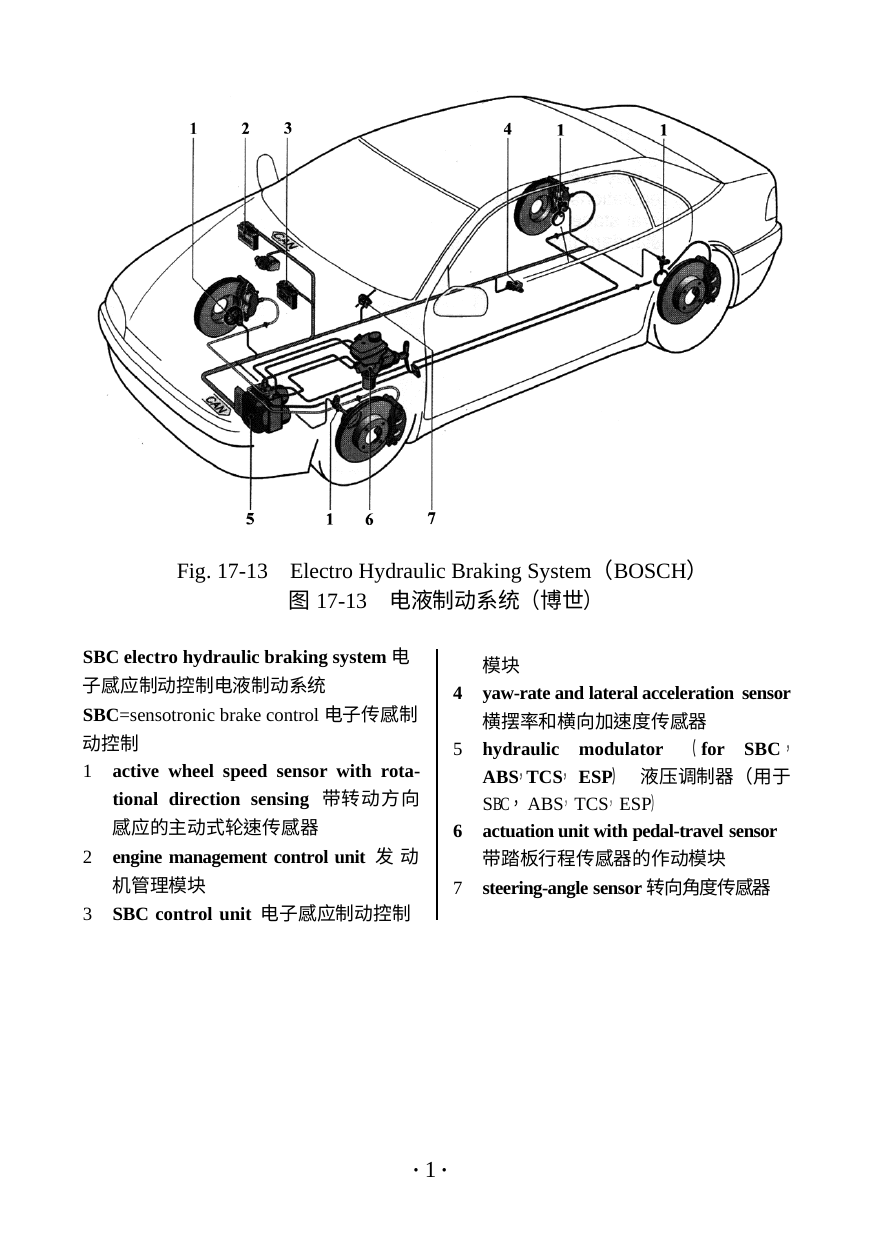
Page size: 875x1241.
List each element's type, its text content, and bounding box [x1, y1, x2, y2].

list engine management control unit 发 动机管理模块 [83, 844, 421, 898]
list SBC control unit 电子感应制动控制 [83, 901, 424, 925]
text 带踏板行程传感器的作动模块 [482, 846, 805, 871]
text SBC electro hydraulic braking system 电子感应制动控制电液制动系统SBC=sensotronic brake control 电子传感制动控制 [83, 644, 421, 756]
list active wheel speed sensor with rota- tional direction sensing 带转动方向感应的主动式轮速传感器 [83, 760, 420, 840]
text 横摆率和横向加速度传感器 [482, 708, 805, 733]
list yaw-rate and lateral acceleration sensor [453, 682, 805, 703]
subtitle Fig. 17-13 Electro Hydraulic Braking System（BOSCH） 图 17-13 电液制动系统（博世） [177, 555, 708, 615]
text 模块 [482, 652, 805, 678]
list actuation unit with pedal-travel sensor [453, 820, 805, 842]
list steering-angle sensor 转向角度传感器 [453, 874, 805, 900]
picture [96, 91, 790, 525]
list hydraulic modulator （for SBC， ABS， TCS， ESP） 液压调制器（用于 SBC， ABS， TCS， ESP） [453, 738, 792, 815]
